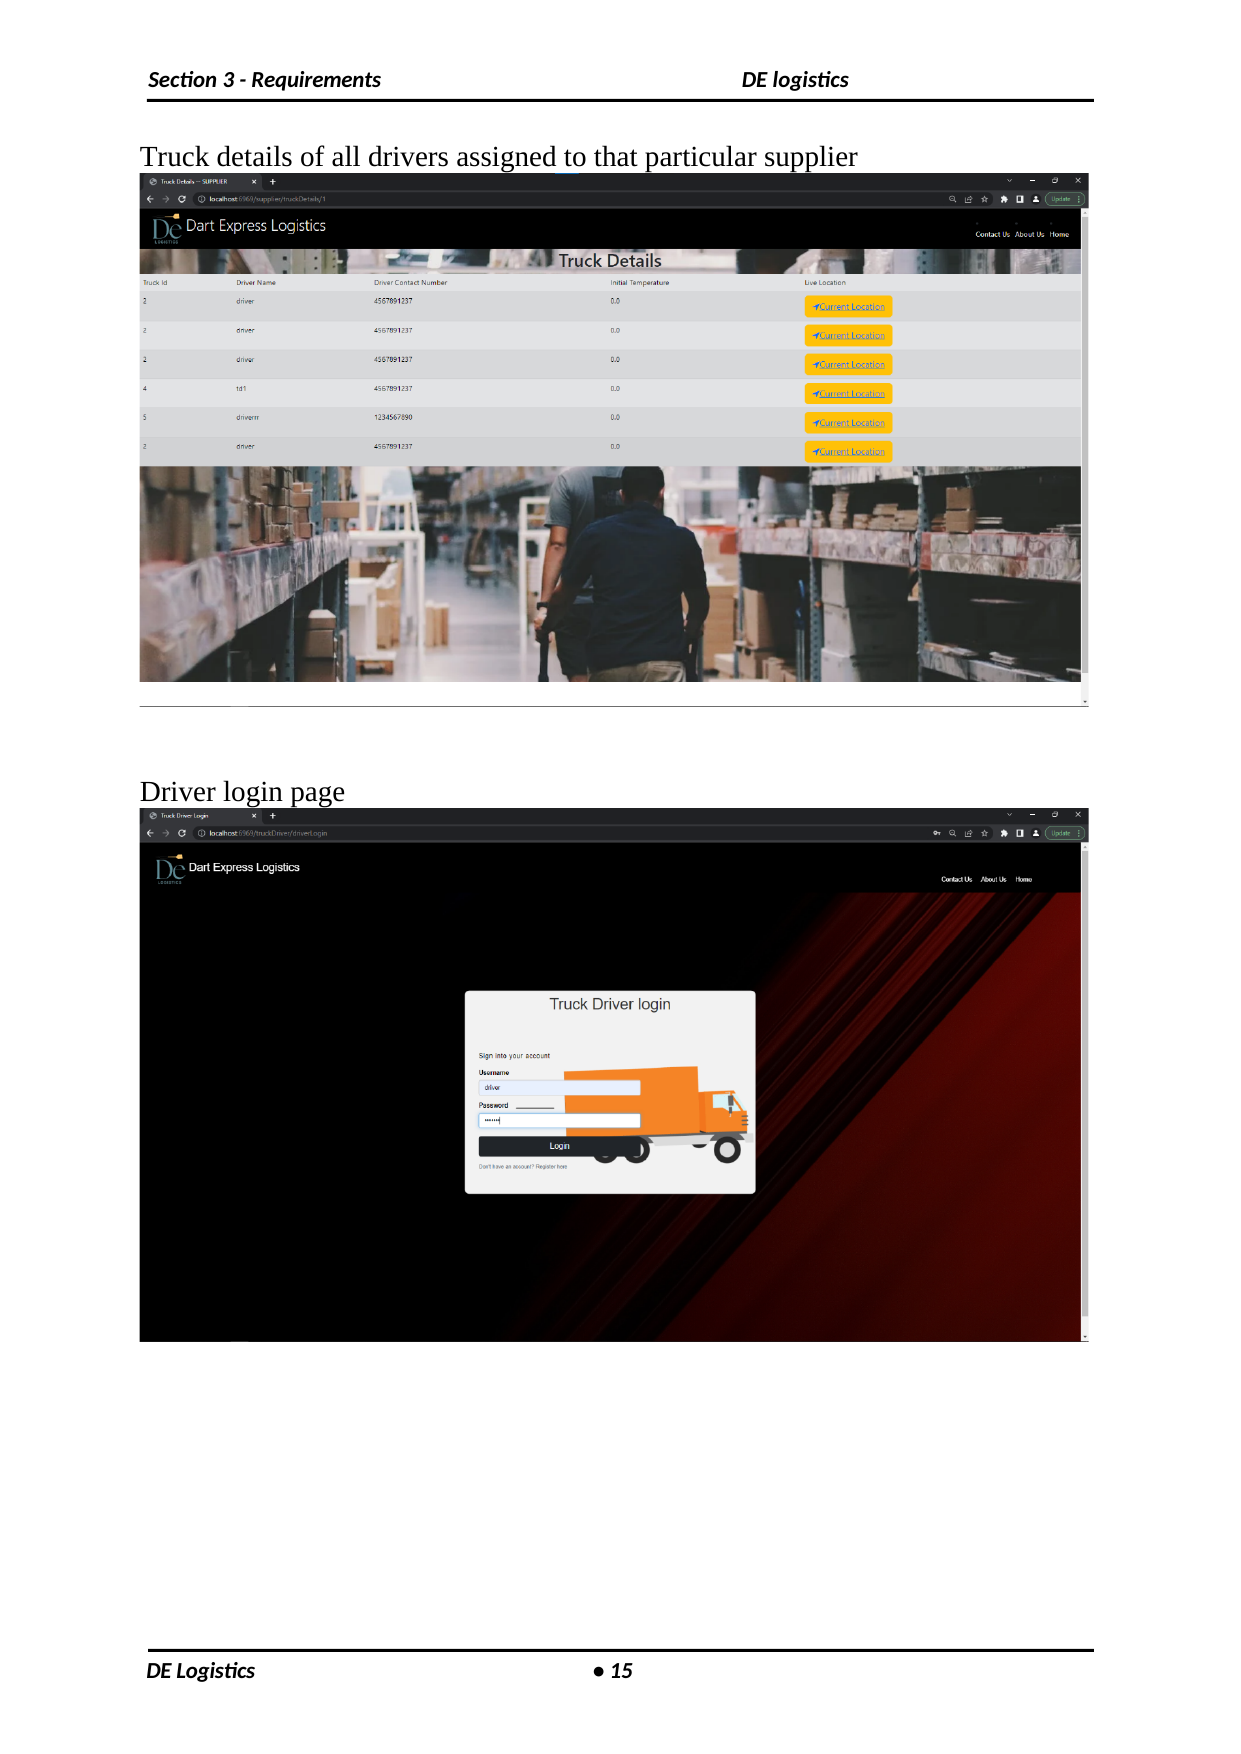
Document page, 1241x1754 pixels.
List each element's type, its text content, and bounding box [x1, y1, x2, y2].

picture [139, 808, 1089, 1342]
text Truck details of all drivers assigned to that particular supplier [139, 139, 1088, 173]
picture [139, 173, 1089, 707]
text Driver login page [139, 774, 1088, 808]
